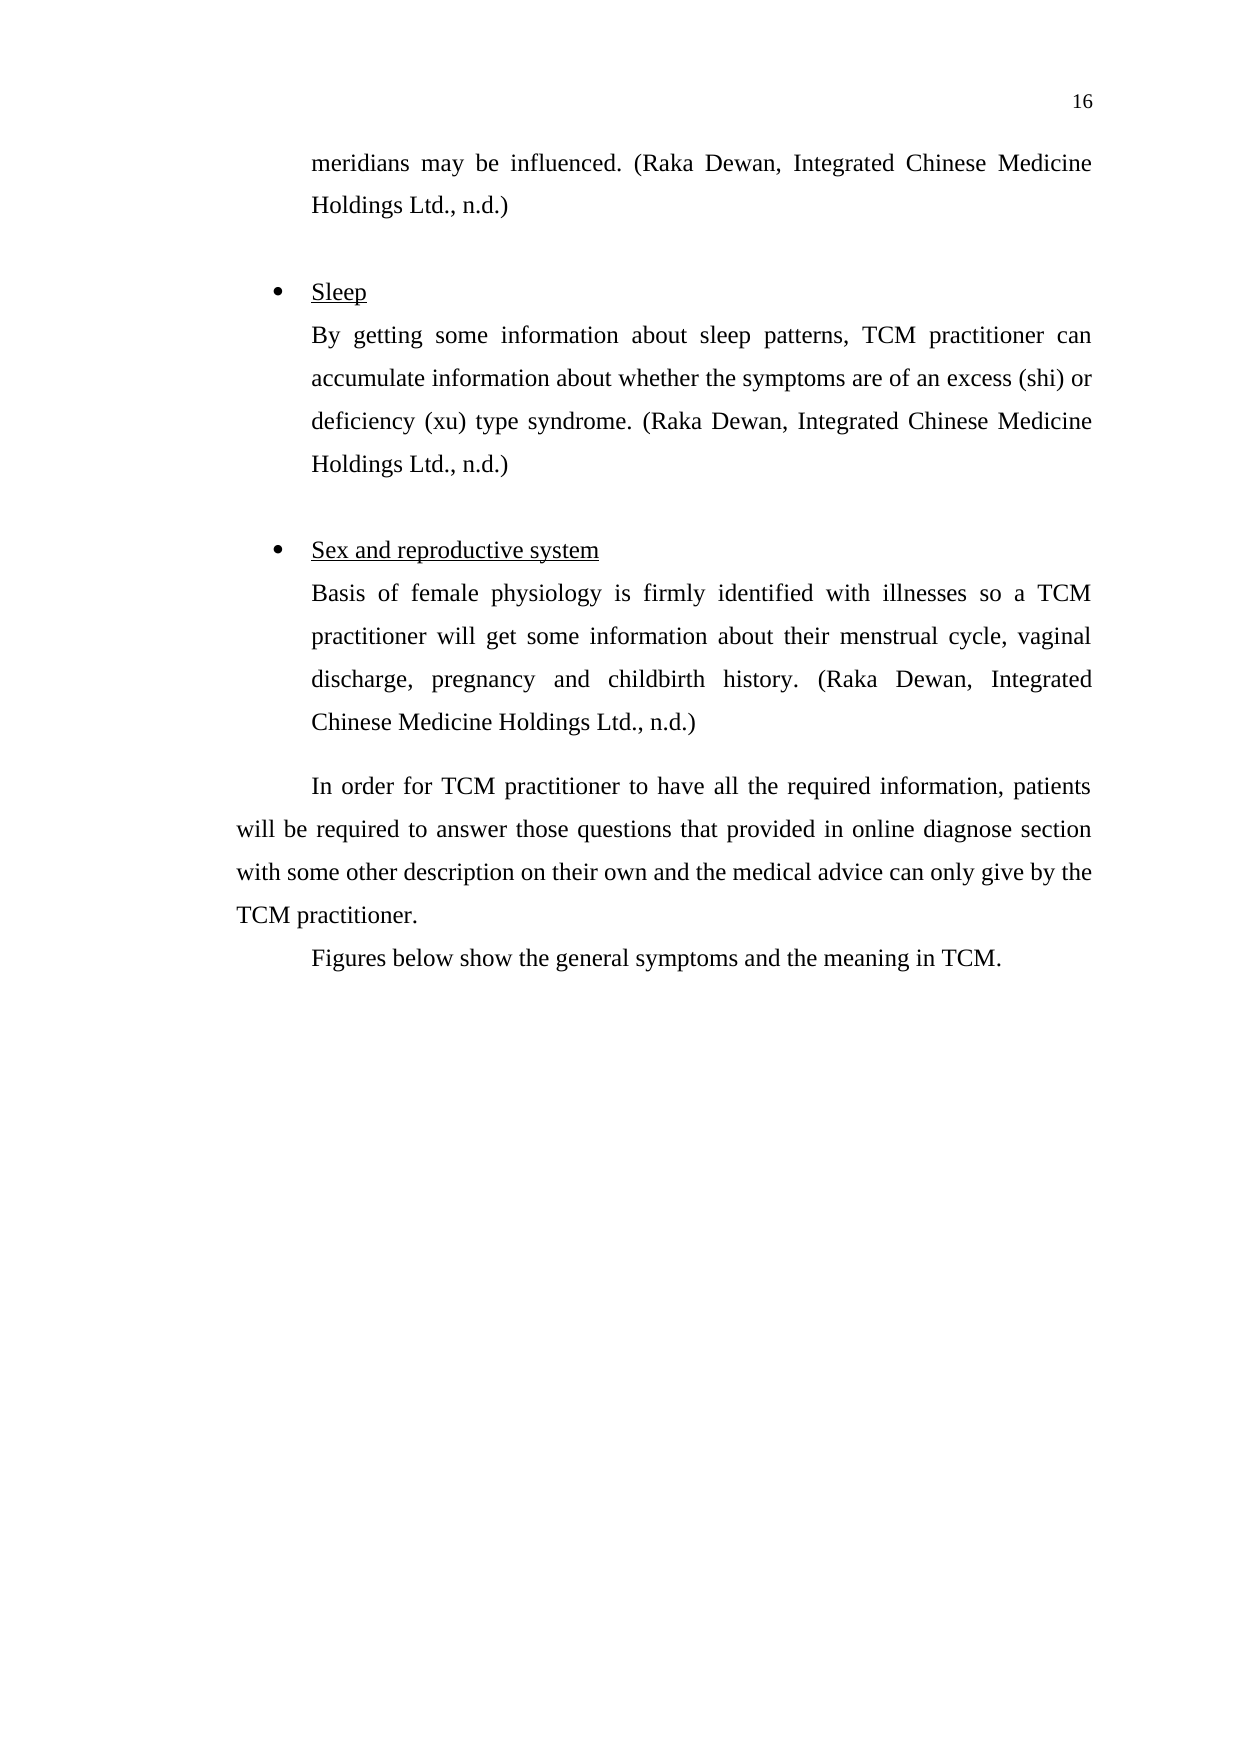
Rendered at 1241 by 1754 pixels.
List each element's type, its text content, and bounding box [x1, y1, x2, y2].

list By getting some information about sleep patterns, TCM practitioner can accumulate information about whether the symptoms are of an excess (shi) or deficiency (xu) type syndrome. [311, 320, 1092, 477]
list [311, 148, 1092, 219]
list Sex and reproductive system [274, 535, 1092, 564]
text Figures below show the general symptoms and the meaning in TCM. [236, 943, 1092, 972]
text In order for TCM practitioner to have all the required information, patients will be required to answer those questions that provided in online diagnose section with some other description on their own and the medical advice can only give by the TCM practitioner. [236, 771, 1092, 929]
list Basis of female physiology is firmly identified with illnesses so a TCM practitioner will get some information about their menstrual cycle, vaginal discharge, pregnancy and childbirth history. [311, 578, 1092, 736]
list Sleep [274, 277, 1092, 305]
